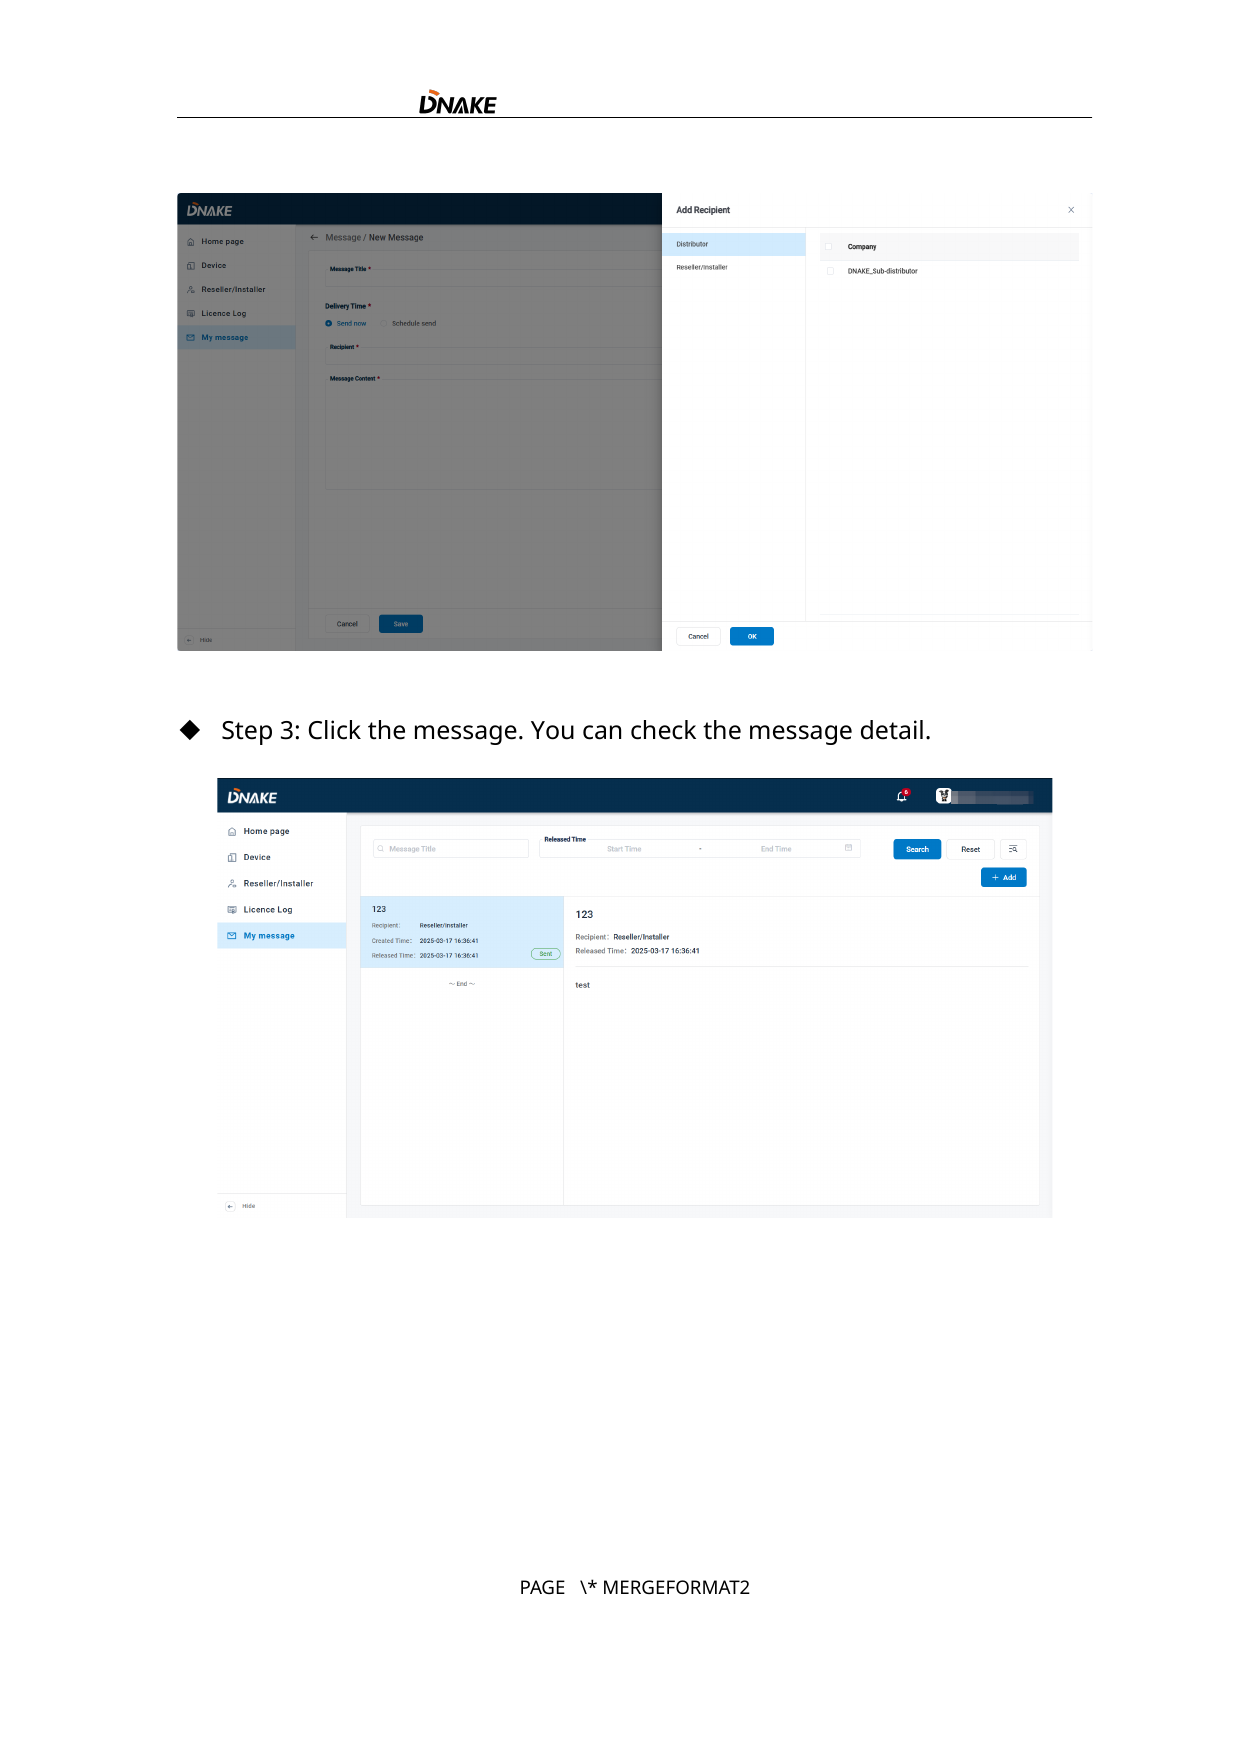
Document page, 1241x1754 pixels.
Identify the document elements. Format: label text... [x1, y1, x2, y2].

list Step 3: Click the message. You can check the message detail. [177, 697, 1092, 762]
picture [418, 88, 497, 115]
picture [217, 778, 1053, 1218]
picture [177, 193, 1093, 651]
